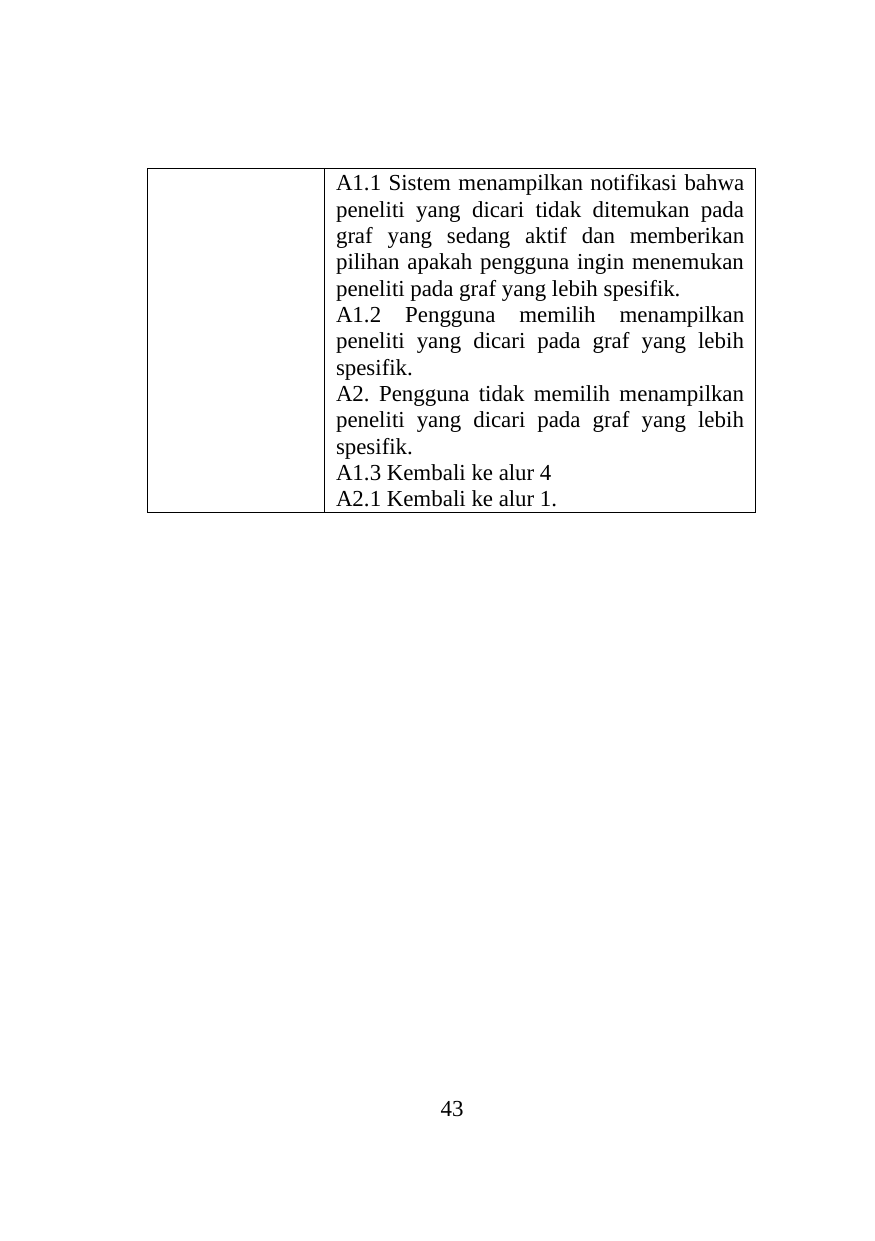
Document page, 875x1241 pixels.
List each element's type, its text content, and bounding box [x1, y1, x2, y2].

table_cell [148, 169, 324, 512]
table_cell A1.1 Sistem menampilkan notifikasi bahwa peneliti yang dicari tidak ditemukan pada graf yang sedang aktif dan memberikan pilihan apakah pengguna ingin menemukan peneliti pada graf yang lebih spesifik. A1.2 Pengguna memilih menampilkan peneliti yang dicari pada graf yang lebih spesifik. A2. Pengguna tidak memilih menampilkan peneliti yang dicari pada graf yang lebih spesifik. A1.3 Kembali ke alur 4 A2.1 Kembali ke alur 1. [325, 169, 755, 512]
